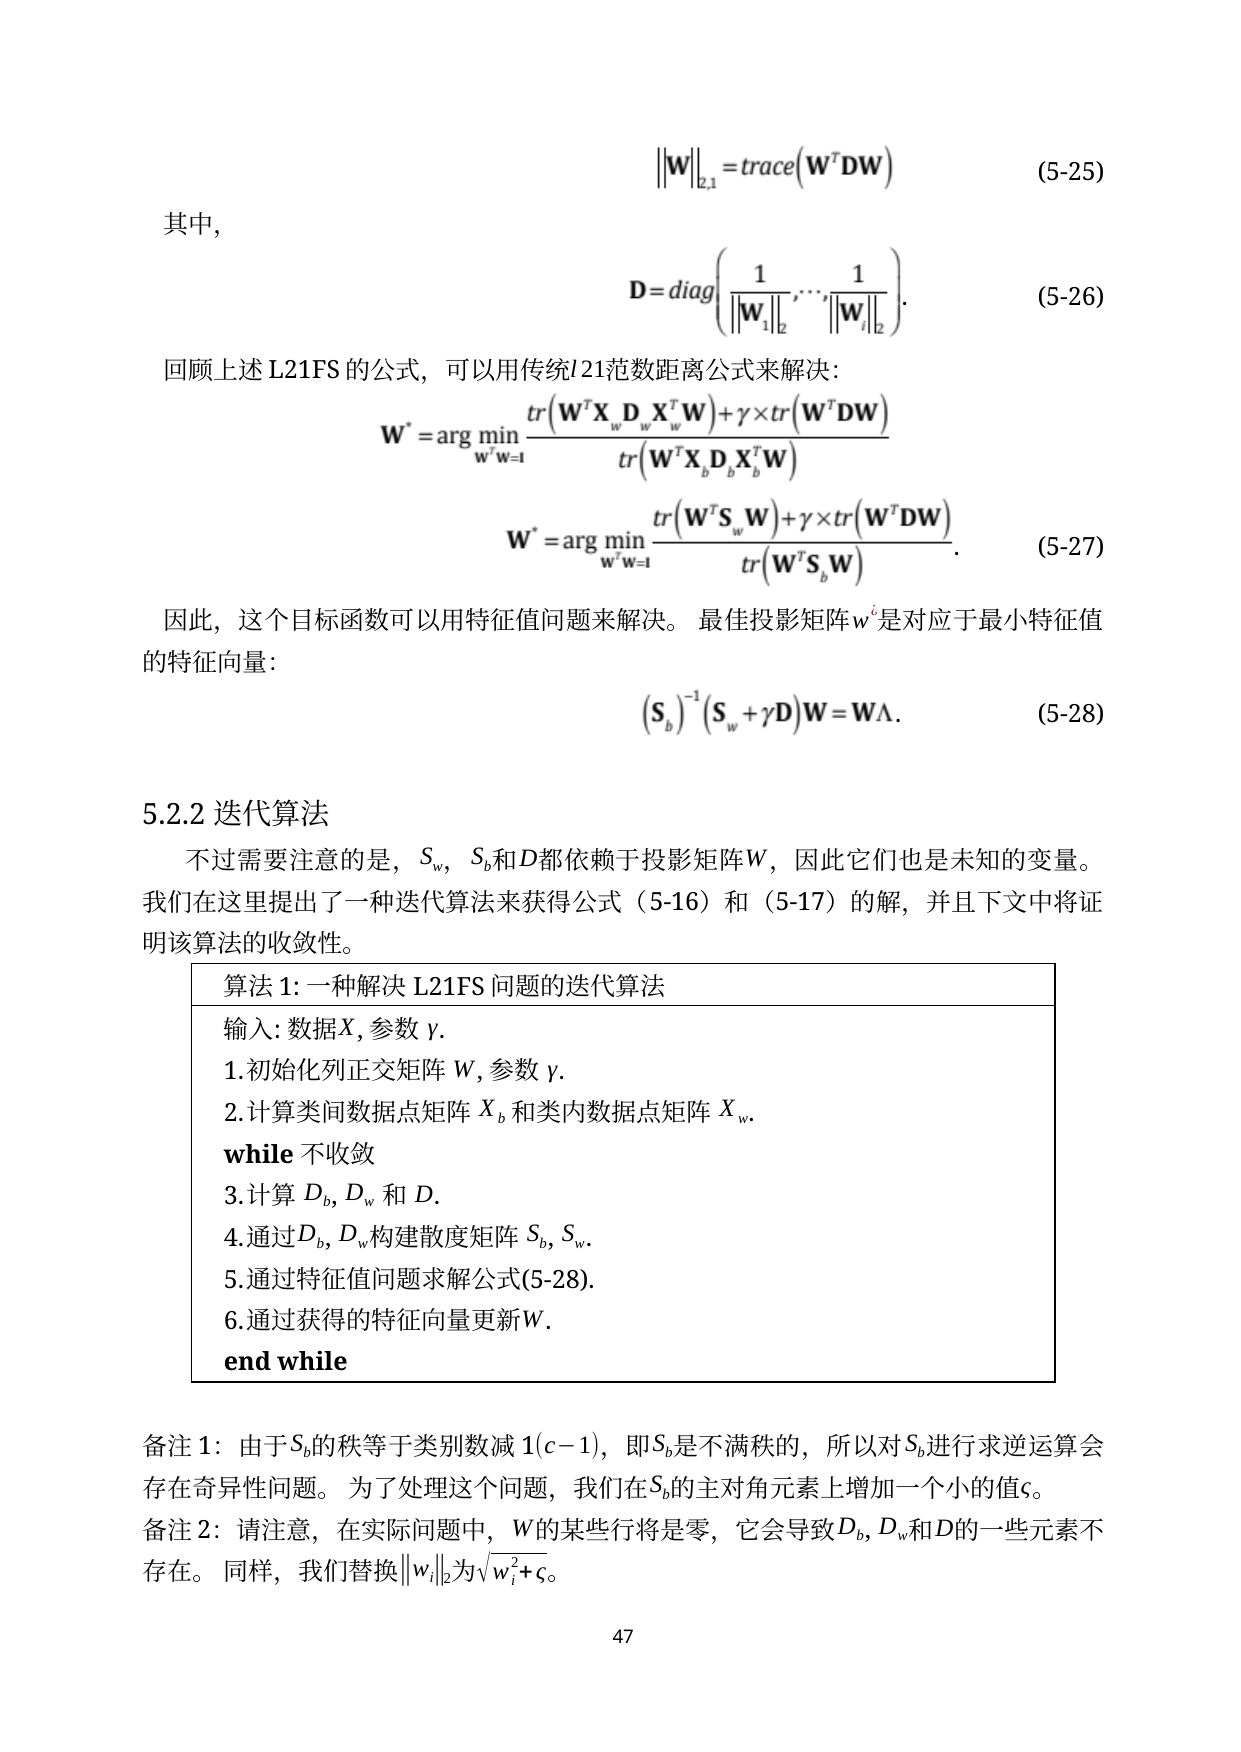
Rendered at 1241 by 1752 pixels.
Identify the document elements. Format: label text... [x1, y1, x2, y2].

text . (5-28) [142, 681, 1104, 744]
text 备注1：由于的秩等于类别数减1，即是不满秩的，所以对进行求逆运算会存在奇异性问题。 为了处理这个问题，我们在的主对角元素上增加一个小的值。 [142, 1424, 1104, 1507]
text 回顾上述L21FS的公式，可以用传统范数距离公式来解决： [142, 348, 1104, 390]
text 5.2.2 迭代算法 [142, 786, 1104, 838]
text . (5-26) [142, 244, 1104, 348]
table_header 算法1: 一种解决 L21FS问题的迭代算法 [192, 964, 1054, 1005]
table_cell 输入: 数据, 参数 . 初始化列正交矩阵 , 参数 . 计算类间数据点矩阵 和类内数据点矩阵 . while 不收敛 计算 , 和 . 通过, 构建散度矩阵 , . 通过特征值问题求解公式(5-28). 通过获得的特征向量更新. end while [192, 1006, 1054, 1381]
text 其中， [142, 202, 1104, 244]
text . (5-27) [142, 494, 1104, 598]
text 备注2：请注意，在实际问题中，的某些行将是零，它会导致, 和的一些元素不存在。 同样，我们替换为。 [142, 1507, 1104, 1591]
text (5-25) [142, 140, 1104, 202]
text 因此，这个目标函数可以用特征值问题来解决。 最佳投影矩阵是对应于最小特征值的特征向量： [142, 598, 1104, 681]
text 不过需要注意的是，，和都依赖于投影矩阵，因此它们也是未知的变量。 我们在这里提出了一种迭代算法来获得公式（5-16）和（5-17）的解，并且下文中将证明该算法的收敛性。 [142, 838, 1104, 963]
